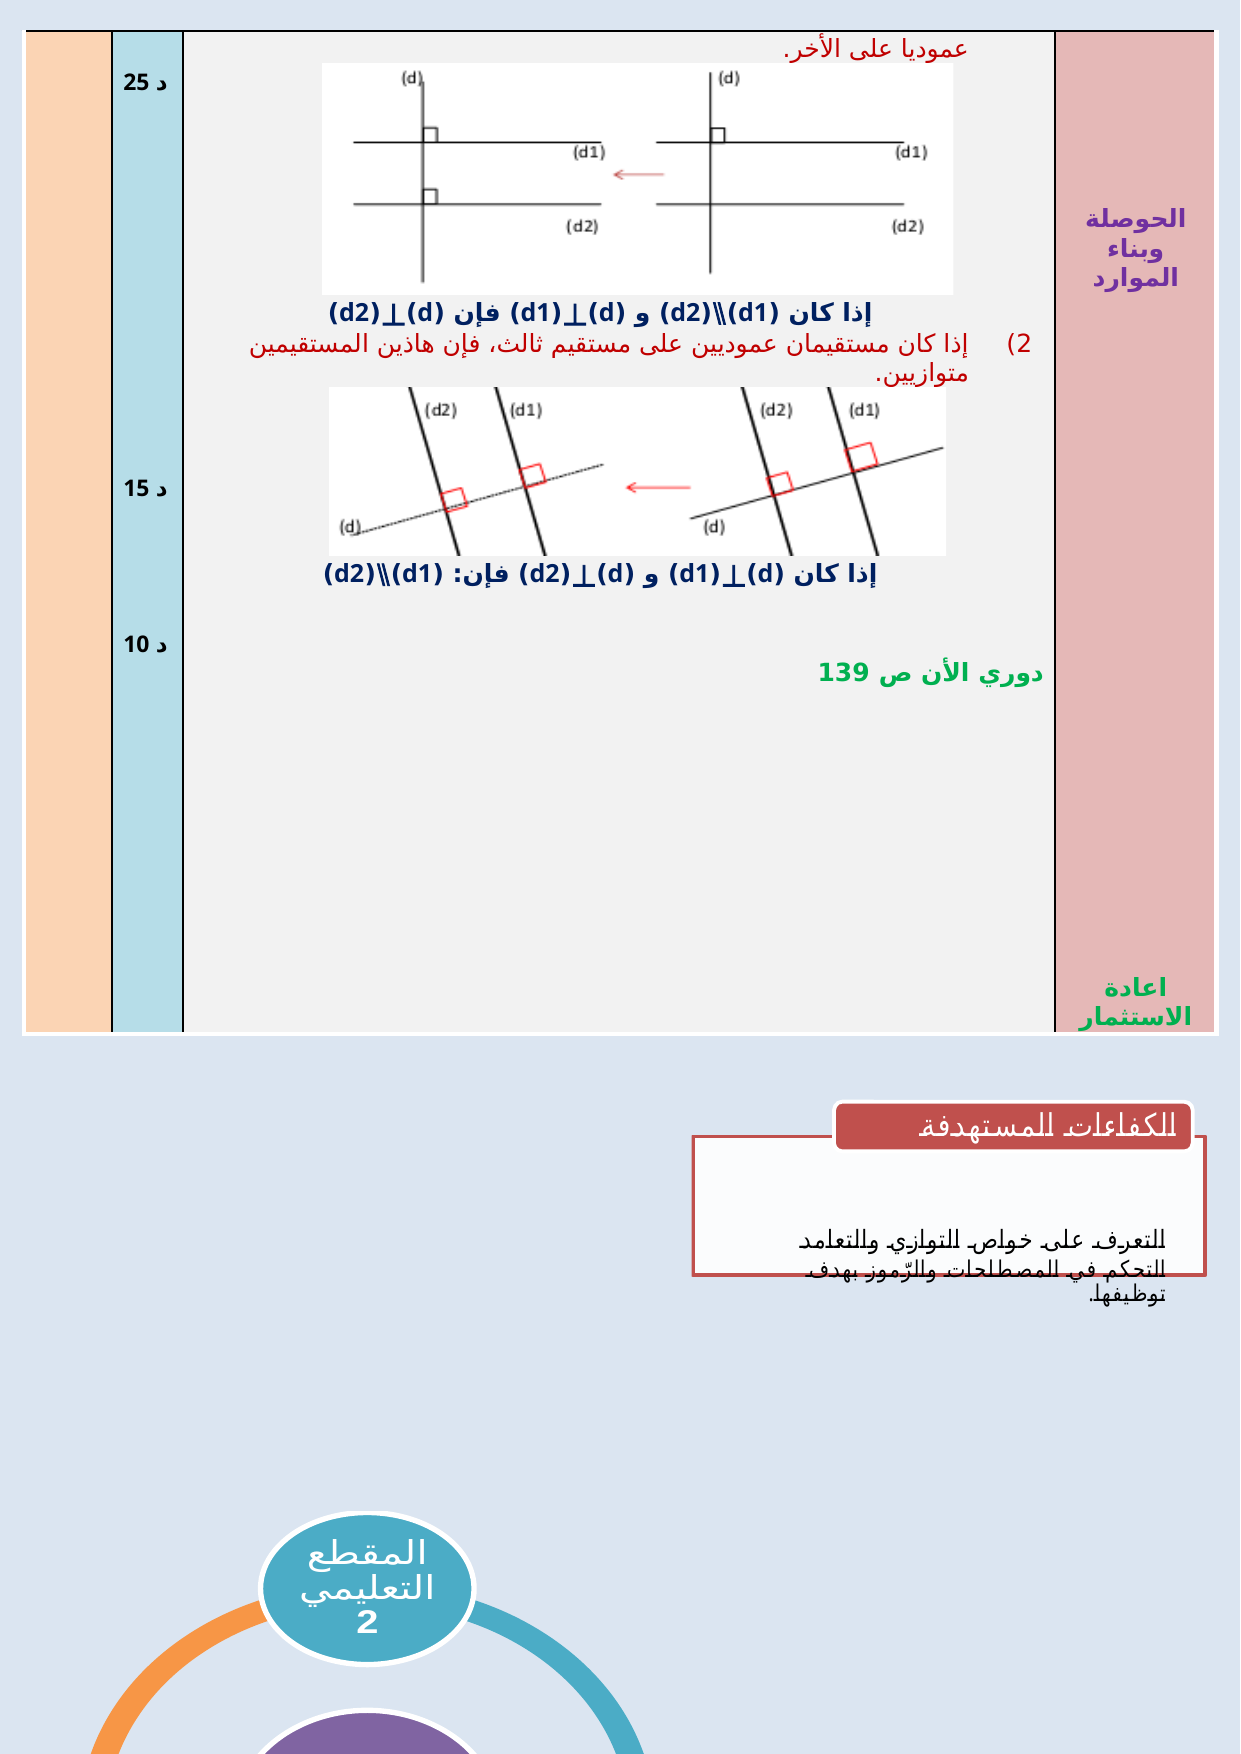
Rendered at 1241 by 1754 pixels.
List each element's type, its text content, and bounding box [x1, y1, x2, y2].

table_cell [26, 32, 111, 1032]
table_cell 10 د 25 د 15 د 10 د [113, 32, 182, 1032]
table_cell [184, 32, 1054, 1032]
picture [322, 63, 954, 295]
picture [329, 387, 947, 556]
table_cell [1056, 32, 1214, 1032]
